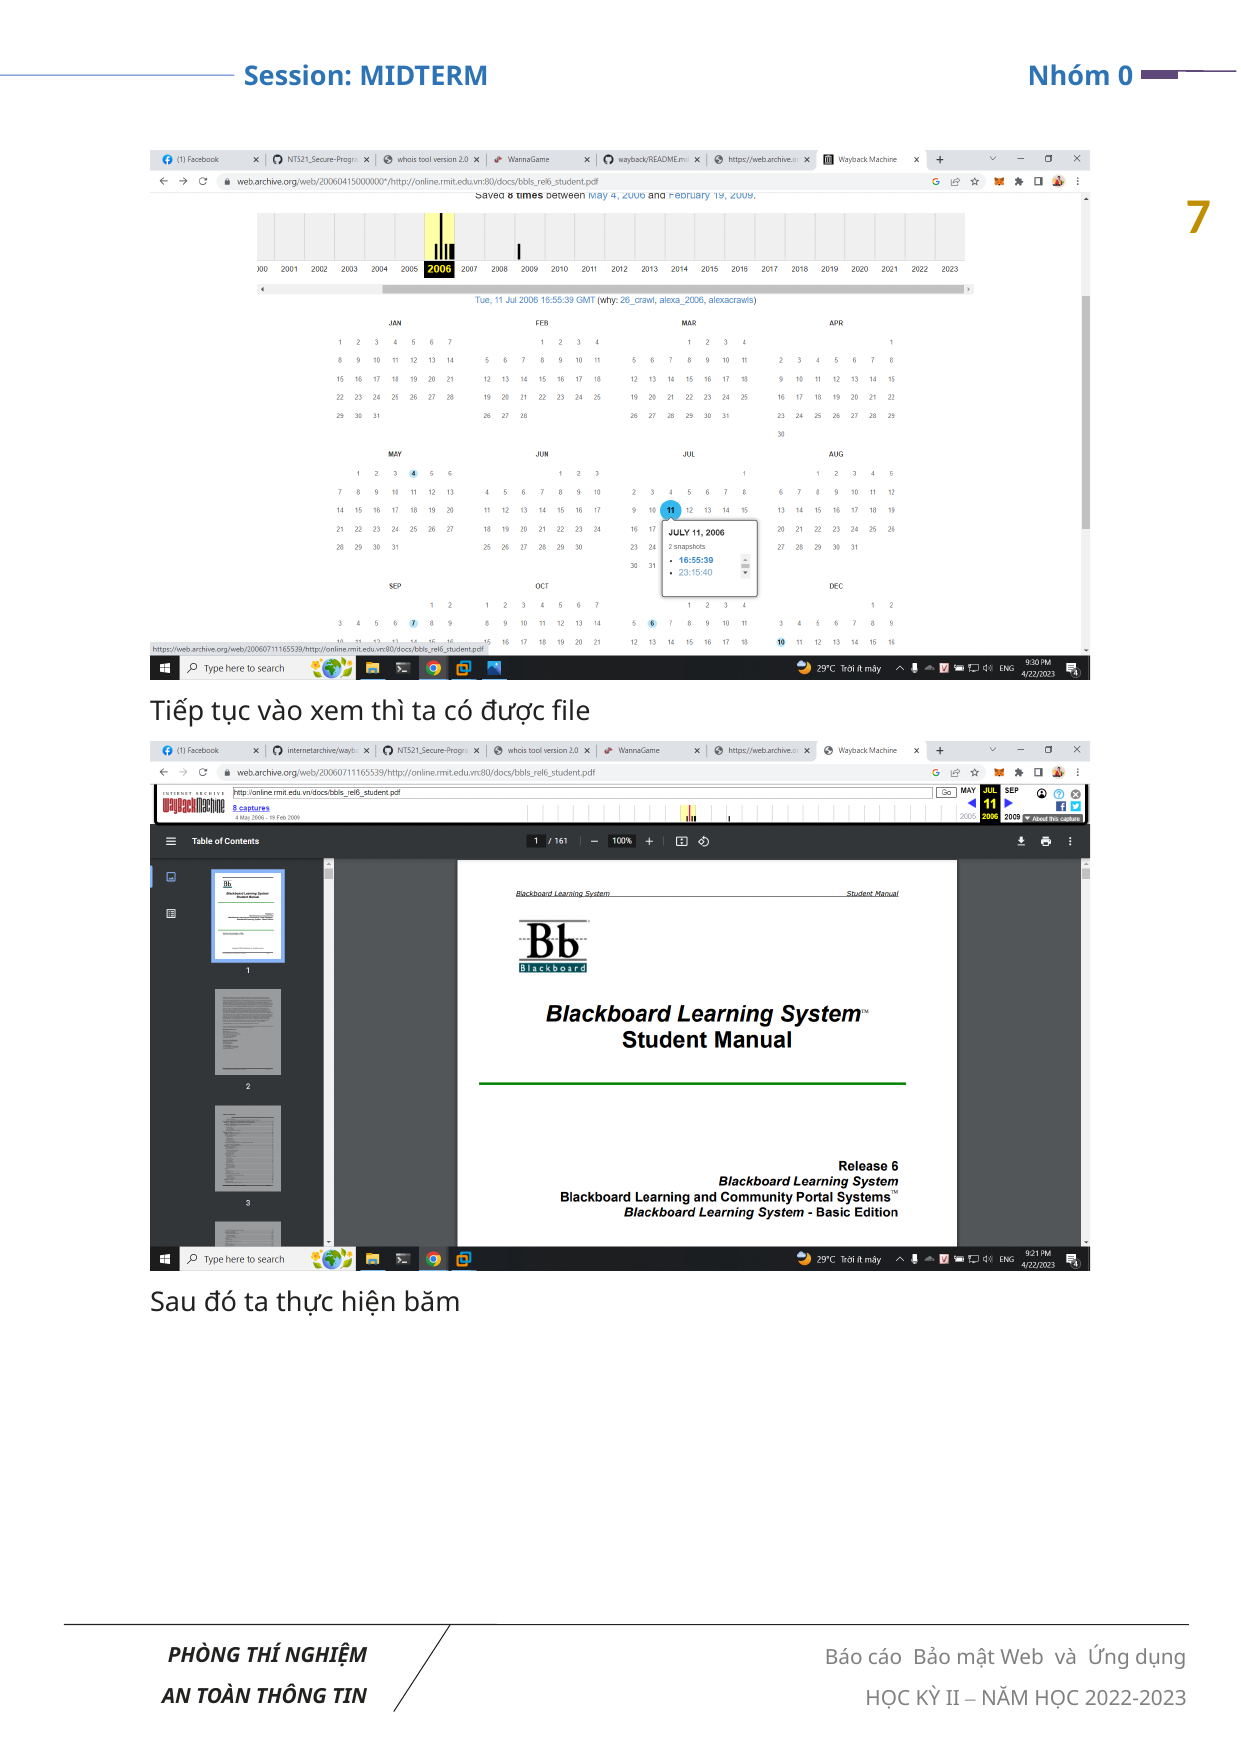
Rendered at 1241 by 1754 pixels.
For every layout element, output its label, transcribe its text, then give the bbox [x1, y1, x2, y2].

picture [150, 741, 1091, 1271]
picture [150, 150, 1091, 680]
text Tiếp tục vào xem thì ta có được file [150, 692, 1153, 728]
text Sau đó ta thực hiện băm [150, 1283, 1153, 1319]
